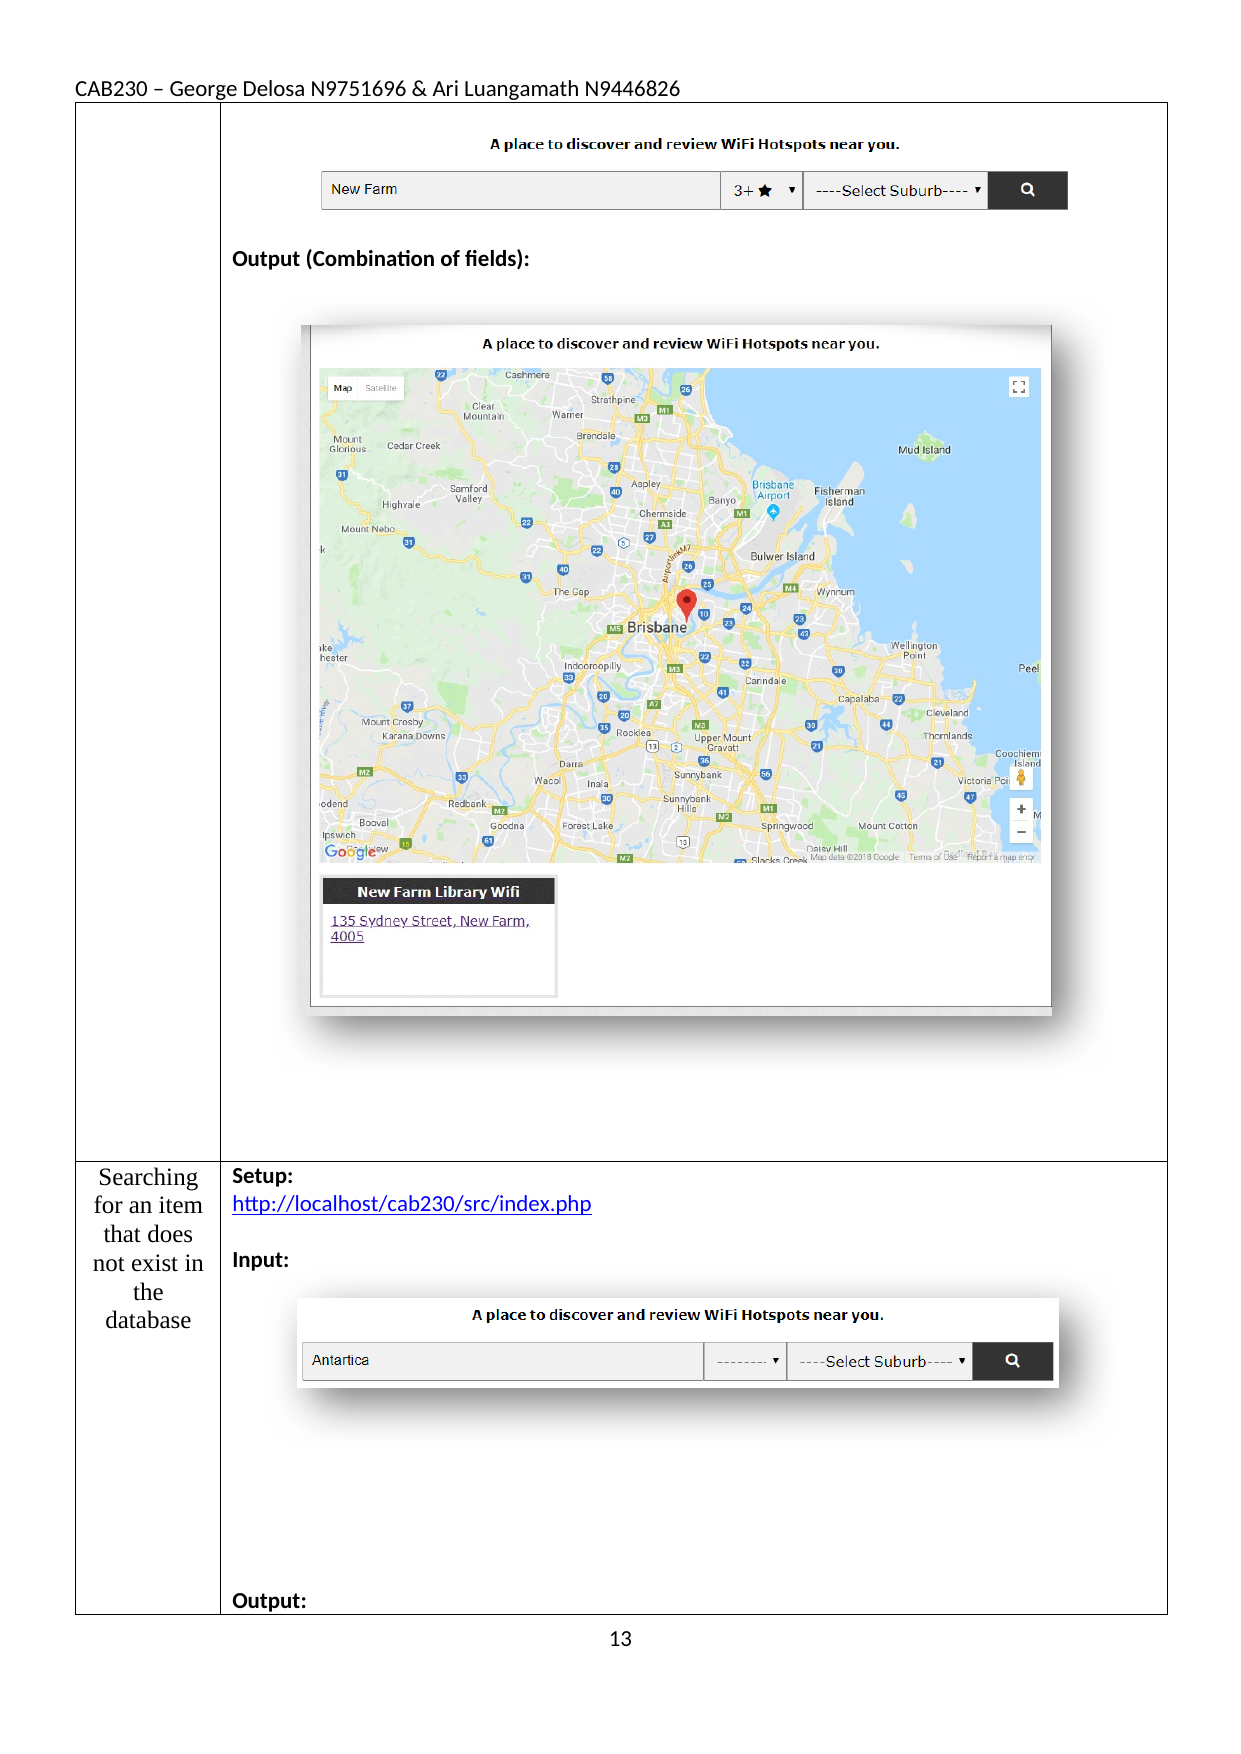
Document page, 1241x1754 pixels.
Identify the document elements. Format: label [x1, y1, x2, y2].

table_cell [76, 1162, 220, 1614]
table_cell [221, 1162, 1167, 1614]
table_cell [76, 103, 220, 1161]
picture [316, 130, 1073, 217]
table_cell [221, 103, 1167, 1161]
picture [301, 325, 1052, 1016]
picture [297, 1298, 1059, 1388]
